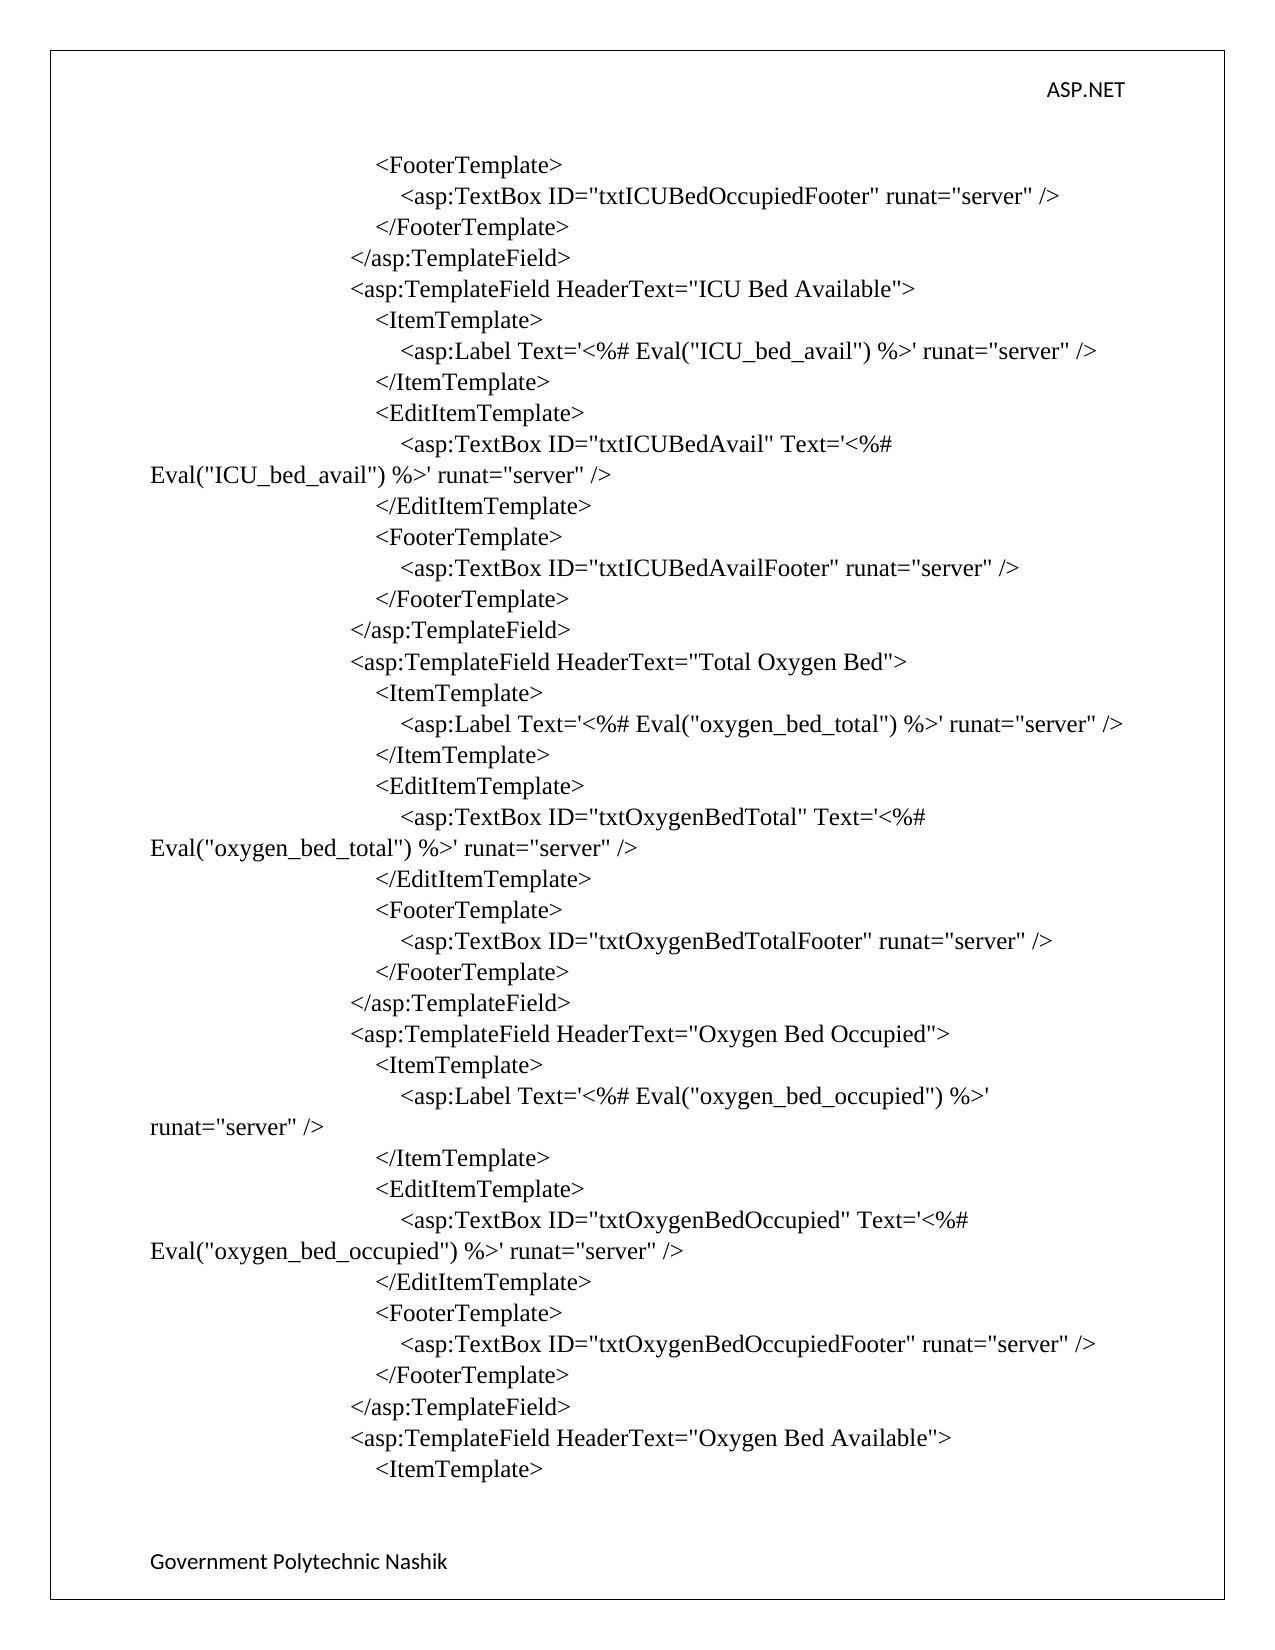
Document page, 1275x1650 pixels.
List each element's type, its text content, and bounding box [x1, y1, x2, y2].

text <asp:TextBox ID="txtICUBedAvail" Text='<%# Eval("ICU_bed_avail") %>' runat="server" /> [150, 429, 1125, 489]
text </ItemTemplate> [150, 740, 1125, 768]
text <asp:TextBox ID="txtOxygenBedOccupiedFooter" runat="server" /> [150, 1329, 1125, 1358]
text </EditItemTemplate> [150, 864, 1125, 893]
text <asp:TextBox ID="txtICUBedAvailFooter" runat="server" /> [150, 553, 1125, 582]
text </EditItemTemplate> [150, 1267, 1125, 1296]
text <ItemTemplate> [150, 678, 1125, 706]
text <asp:TextBox ID="txtOxygenBedTotal" Text='<%# Eval("oxygen_bed_total") %>' runat="server" /> [150, 802, 1125, 862]
text <EditItemTemplate> [150, 398, 1125, 427]
text </ItemTemplate> [150, 367, 1125, 396]
text </asp:TemplateField> [150, 1392, 1125, 1420]
text </asp:TemplateField> [150, 988, 1125, 1017]
text <asp:TemplateField HeaderText="Oxygen Bed Available"> [150, 1423, 1125, 1451]
text <FooterTemplate> [150, 895, 1125, 924]
text <asp:TextBox ID="txtOxygenBedTotalFooter" runat="server" /> [150, 926, 1125, 955]
text </FooterTemplate> [150, 1361, 1125, 1389]
text <FooterTemplate> [150, 1298, 1125, 1327]
text <ItemTemplate> [150, 305, 1125, 334]
text <ItemTemplate> [150, 1454, 1125, 1482]
text <asp:Label Text='<%# Eval("oxygen_bed_total") %>' runat="server" /> [150, 709, 1125, 737]
text </FooterTemplate> [150, 584, 1125, 613]
text </asp:TemplateField> [150, 243, 1125, 272]
text </ItemTemplate> [150, 1143, 1125, 1172]
text </asp:TemplateField> [150, 616, 1125, 644]
text <asp:TemplateField HeaderText="Oxygen Bed Occupied"> [150, 1019, 1125, 1048]
text <FooterTemplate> [150, 522, 1125, 551]
text <EditItemTemplate> [150, 771, 1125, 799]
text <asp:TemplateField HeaderText="ICU Bed Available"> [150, 274, 1125, 303]
text <asp:TextBox ID="txtOxygenBedOccupied" Text='<%# Eval("oxygen_bed_occupied") %>' runat="server" /> [150, 1205, 1125, 1265]
text <asp:Label Text='<%# Eval("oxygen_bed_occupied") %>' runat="server" /> [150, 1081, 1125, 1141]
text <ItemTemplate> [150, 1050, 1125, 1079]
text </FooterTemplate> [150, 212, 1125, 241]
text <EditItemTemplate> [150, 1174, 1125, 1203]
text <asp:Label Text='<%# Eval("ICU_bed_avail") %>' runat="server" /> [150, 336, 1125, 365]
text <FooterTemplate> [150, 150, 1125, 179]
text <asp:TemplateField HeaderText="Total Oxygen Bed"> [150, 647, 1125, 675]
text <asp:TextBox ID="txtICUBedOccupiedFooter" runat="server" /> [150, 181, 1125, 210]
text </FooterTemplate> [150, 957, 1125, 986]
text </EditItemTemplate> [150, 491, 1125, 520]
